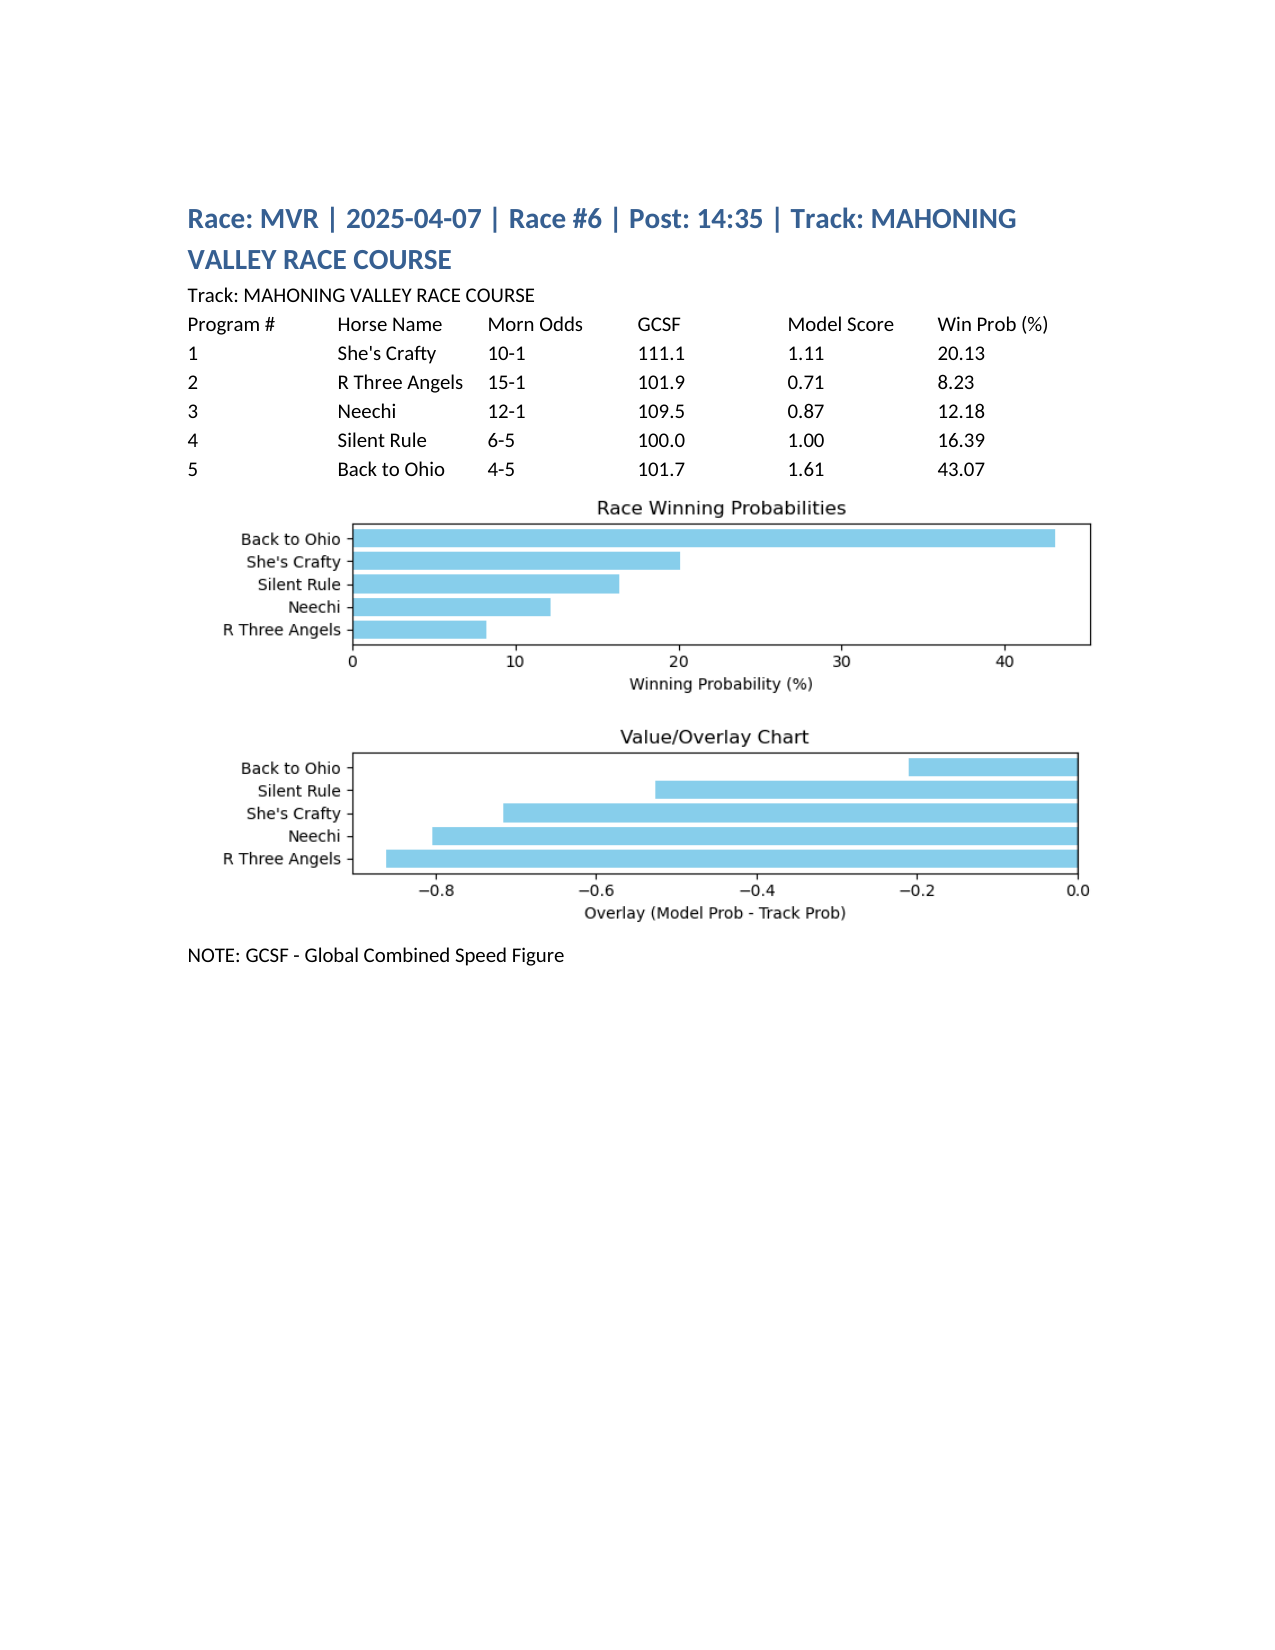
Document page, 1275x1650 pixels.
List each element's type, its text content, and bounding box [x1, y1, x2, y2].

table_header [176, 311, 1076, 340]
picture [206, 713, 1107, 939]
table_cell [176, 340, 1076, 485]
picture [206, 484, 1107, 710]
text Track: MAHONING VALLEY RACE COURSE [187, 282, 1087, 307]
subtitle Race: MVR | 2025-04-07 | Race #6 | Post: 14:35 | Track: MAHONING VALLEY RACE COURSE [187, 200, 1087, 277]
text NOTE: GCSF - Global Combined Speed Figure [187, 942, 1087, 968]
